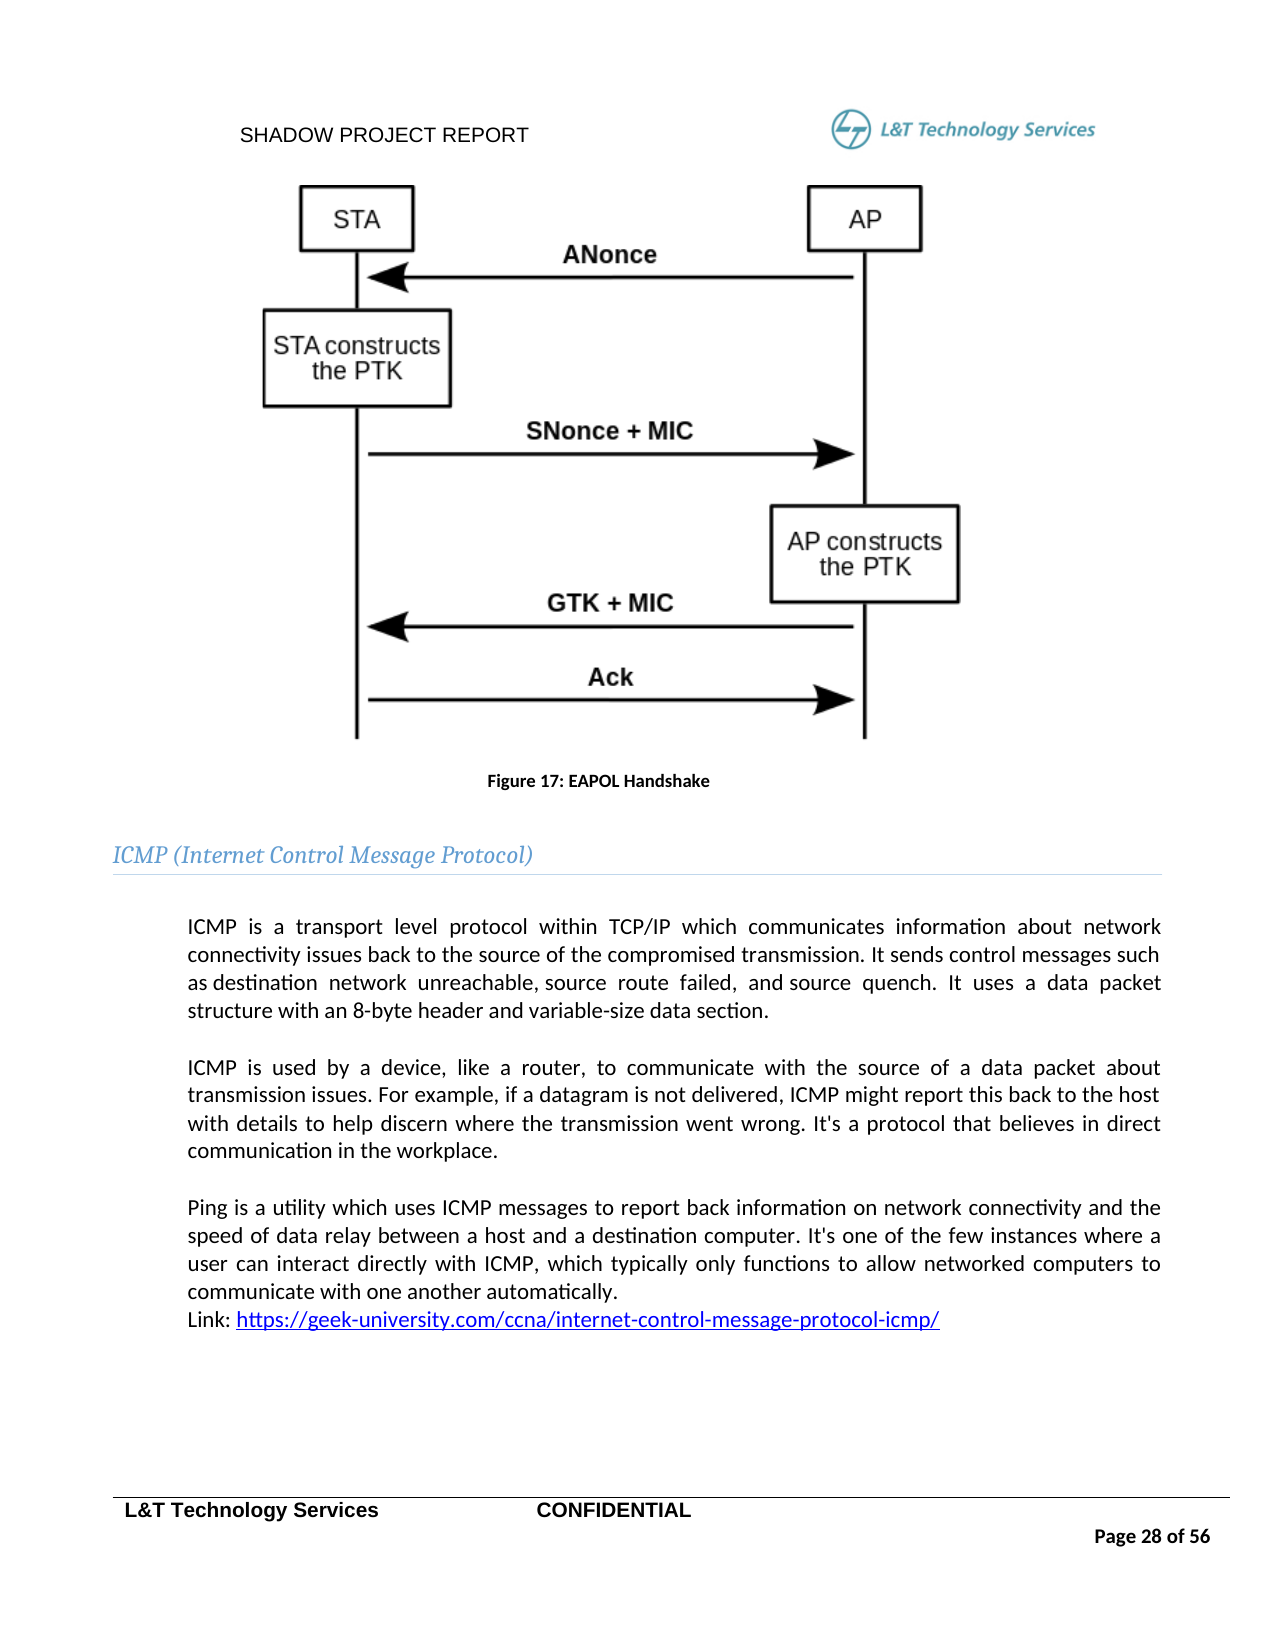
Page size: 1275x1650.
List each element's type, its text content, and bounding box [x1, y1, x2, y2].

subtitle ICMP (Internet Control Message Protocol) [112, 841, 1162, 875]
text Ping is a utility which uses ICMP messages to report back information on network connectivity and the speed of data relay between a host and a destination computer. It's one of the few instances where a user can interact directly with ICMP, which typically only functions to allow networked computers to communicate with one another automatically. [187, 1193, 1162, 1305]
text ICMP is a transport level protocol within TCP/IP which communicates information about network connectivity issues back to the source of the compromised transmission. It sends control messages such as destination network unreachable, source route failed, and source quench. It uses a data packet structure with an 8-byte header and variable-size data section. [187, 912, 1162, 1024]
picture [829, 98, 1097, 162]
text ICMP is used by a device, like a router, to communicate with the source of a data packet about transmission issues. For example, if a datagram is not delivered, ICMP might report this back to the host with details to help discern where the transmission went wrong. It's a protocol that believes in direct communication in the workplace. [187, 1053, 1162, 1165]
picture [262, 185, 961, 742]
text Link: https://geek-university.com/ccna/internet-control-message-protocol-icmp/ [187, 1305, 1162, 1333]
